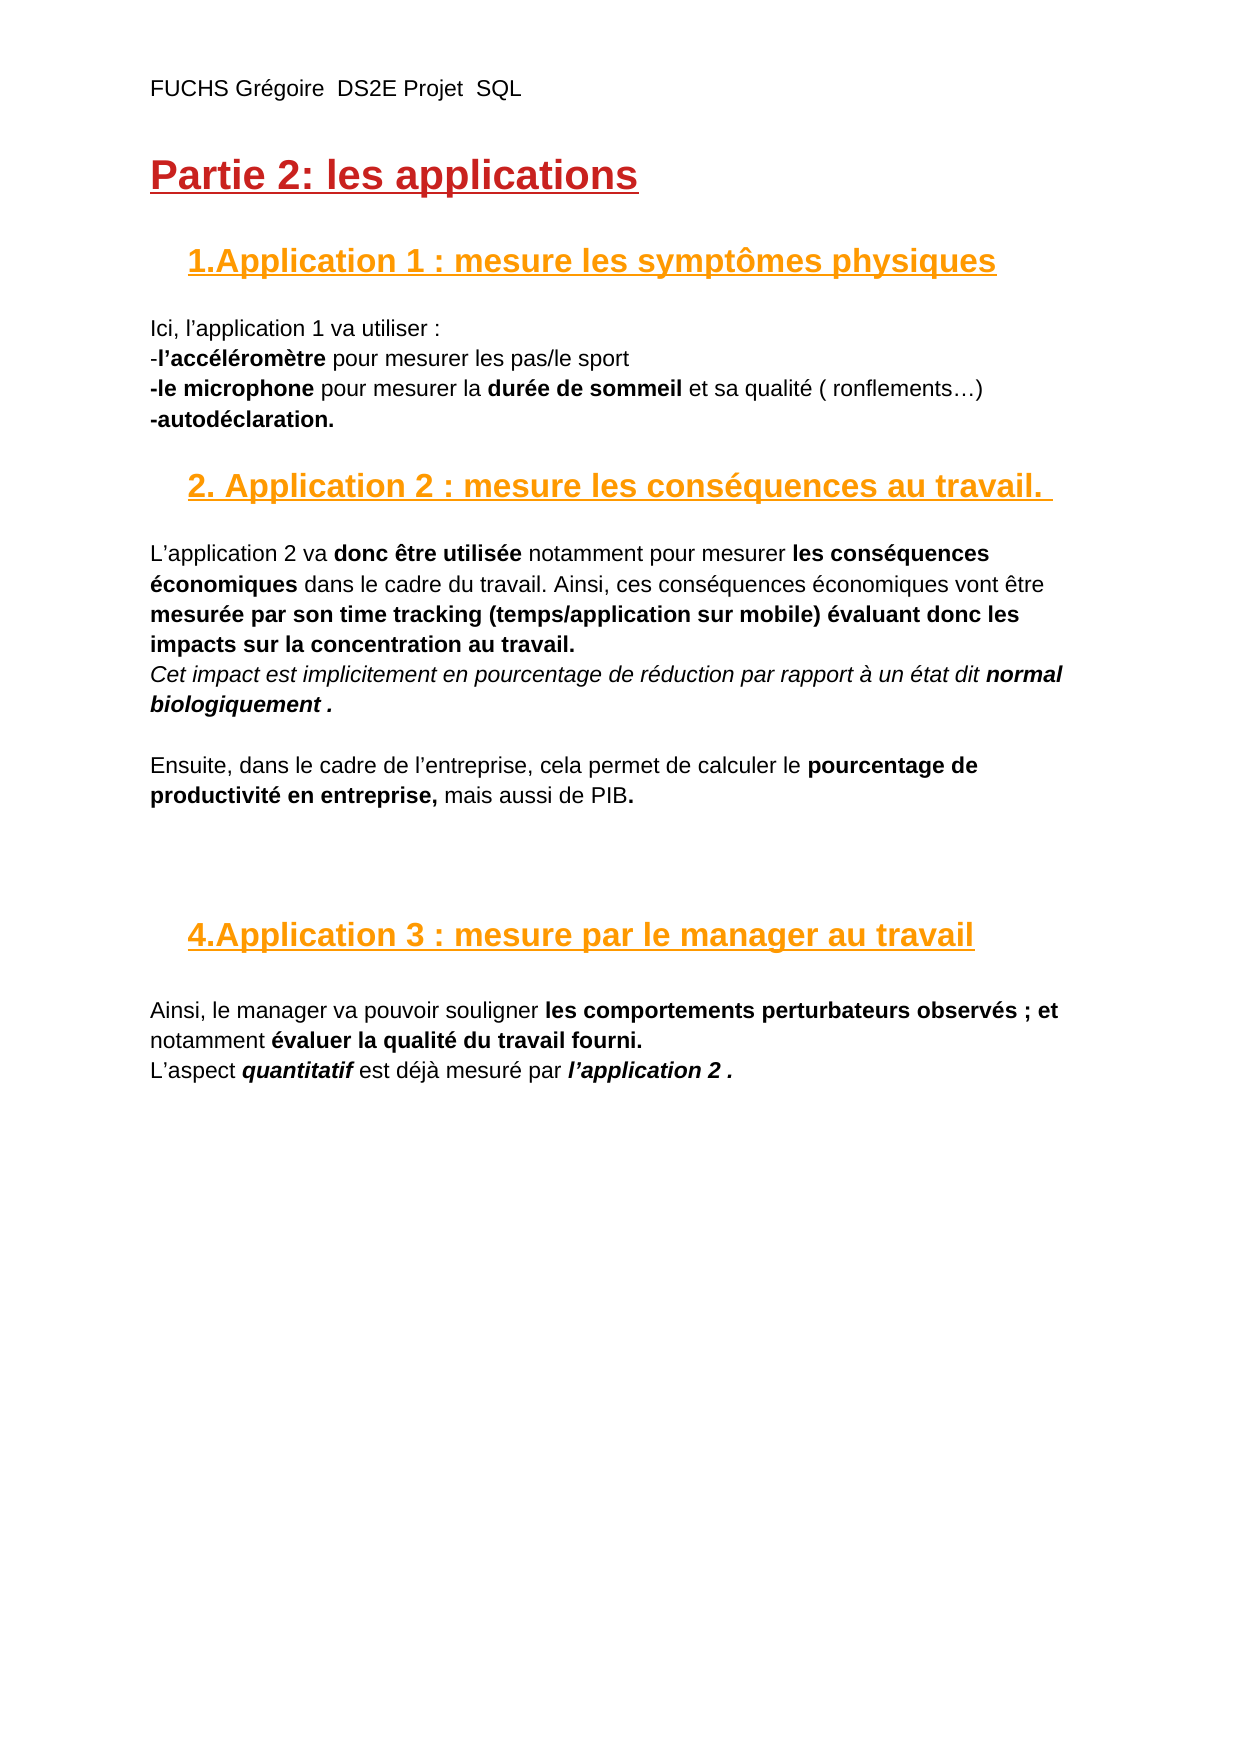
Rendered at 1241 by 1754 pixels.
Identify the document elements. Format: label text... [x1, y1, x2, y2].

subtitle 2. Application 2 : mesure les conséquences au travail. [187, 466, 1090, 504]
subtitle 1.Application 1 : mesure les symptômes physiques [187, 241, 1090, 279]
text L’aspect quantitatif est déjà mesuré par l’application 2 . [150, 1057, 1090, 1083]
text -le microphone pour mesurer la durée de sommeil et sa qualité ( ronflements…) [150, 375, 1090, 402]
text -l’accéléromètre pour mesurer les pas/le sport [150, 345, 1090, 372]
subtitle Partie 2: les applications [150, 150, 1090, 198]
subtitle 4.Application 3 : mesure par le manager au travail [187, 915, 1090, 954]
text Ainsi, le manager va pouvoir souligner les comportements perturbateurs observés ; et notamment évaluer la qualité du travail fourni. [150, 997, 1090, 1053]
text Ici, l’application 1 va utiliser : [150, 315, 1090, 341]
text Cet impact est implicitement en pourcentage de réduction par rapport à un état dit normal biologiquement . [150, 661, 1090, 718]
text -autodéclaration. [150, 406, 1090, 432]
text Ensuite, dans le cadre de l’entreprise, cela permet de calculer le pourcentage de productivité en entreprise, mais aussi de PIB. [150, 752, 1090, 808]
text L’application 2 va donc être utilisée notamment pour mesurer les conséquences économiques dans le cadre du travail. Ainsi, ces conséquences économiques vont être mesurée par son time tracking (temps/application sur mobile) évaluant donc les impacts sur la concentration au travail. [150, 540, 1090, 657]
